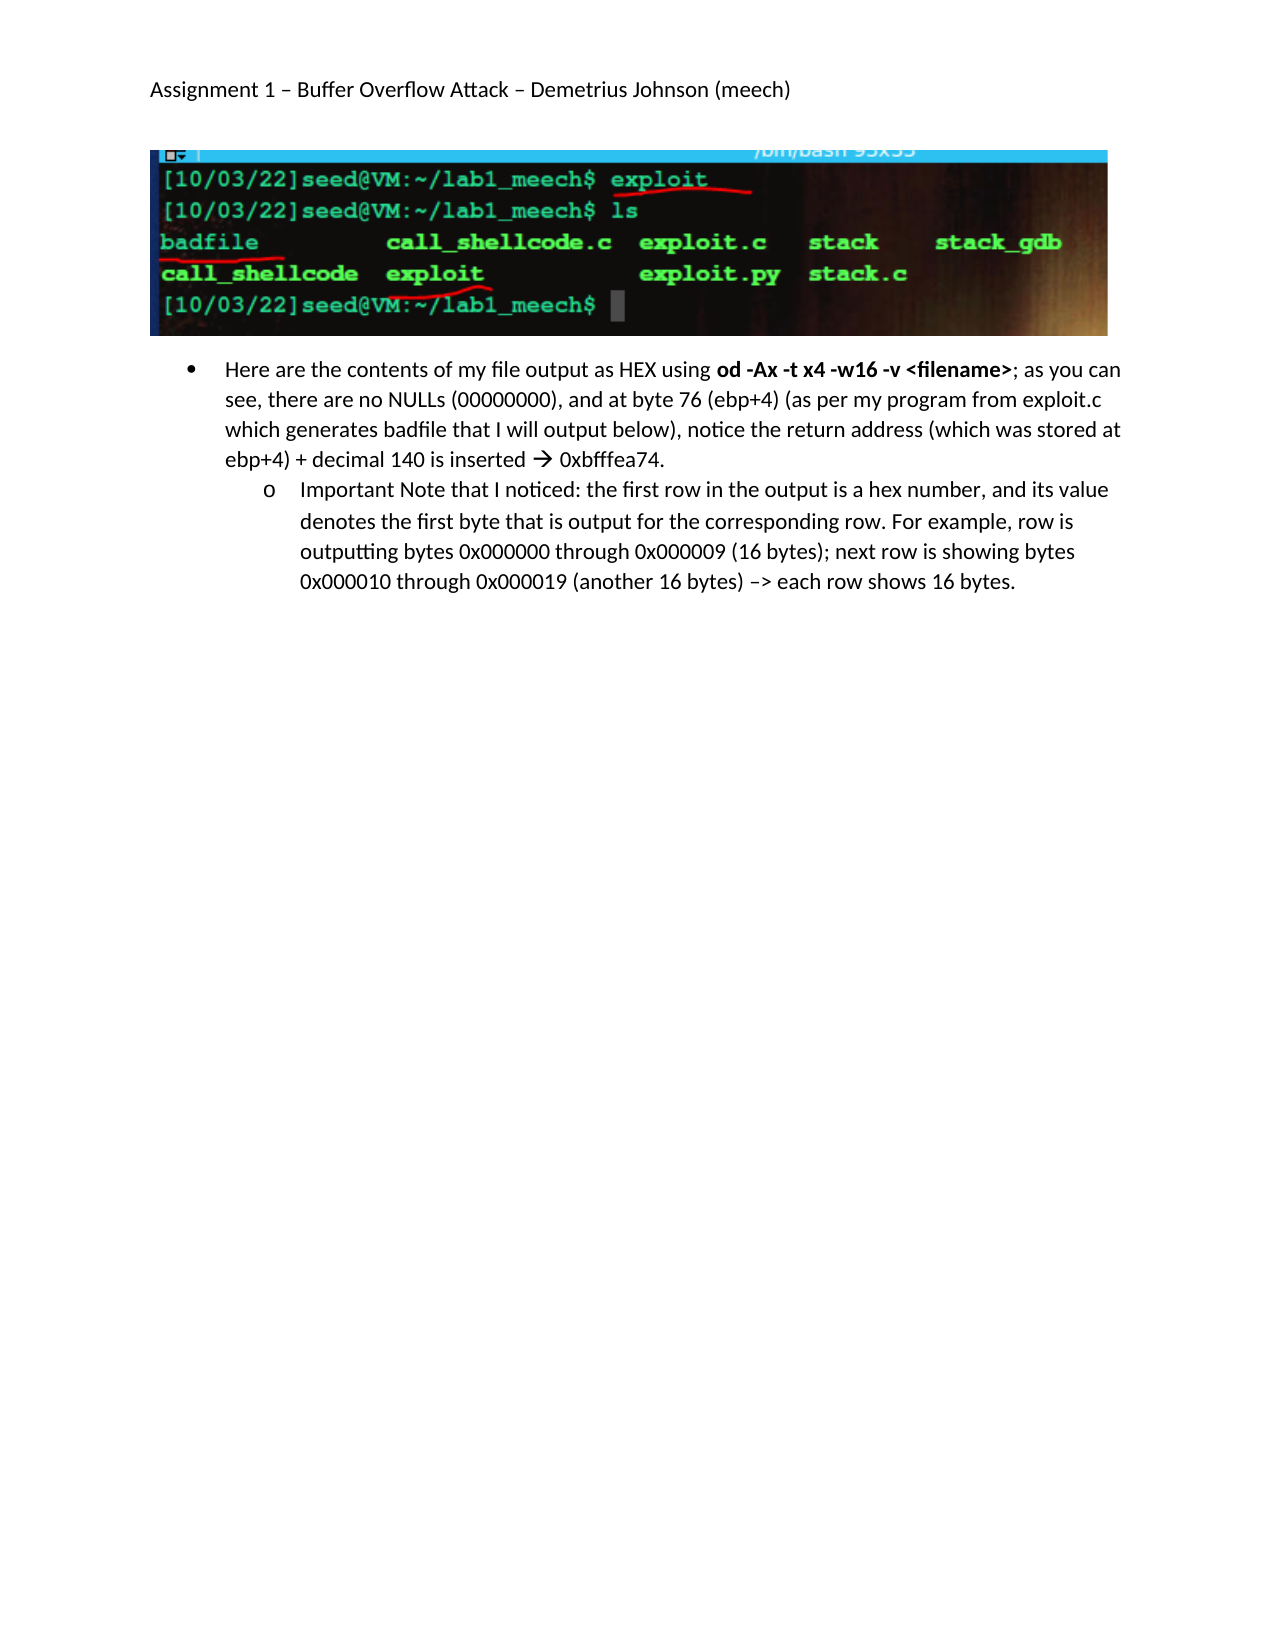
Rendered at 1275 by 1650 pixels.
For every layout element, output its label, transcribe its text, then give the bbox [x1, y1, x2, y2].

list Here are the contents of my file output as HEX using od -Ax -t x4 -w16 -v <filename>; as you can see, there are no NULLs (00000000), and at byte 76 (ebp+4) (as per my program from exploit.c which generates badfile that I will output below), notice the return address (which was stored at ebp+4) + decimal 140 is inserted 0xbfffea74. [187, 355, 1125, 473]
picture [150, 150, 1108, 336]
list Important Note that I noticed: the first row in the output is a hex number, and its value denotes the first byte that is output for the corresponding row. For example, row is outputting bytes 0x000000 through 0x000009 (16 bytes); next row is showing bytes 0x000010 through 0x000019 (another 16 bytes) –> each row shows 16 bytes. [262, 476, 1125, 595]
